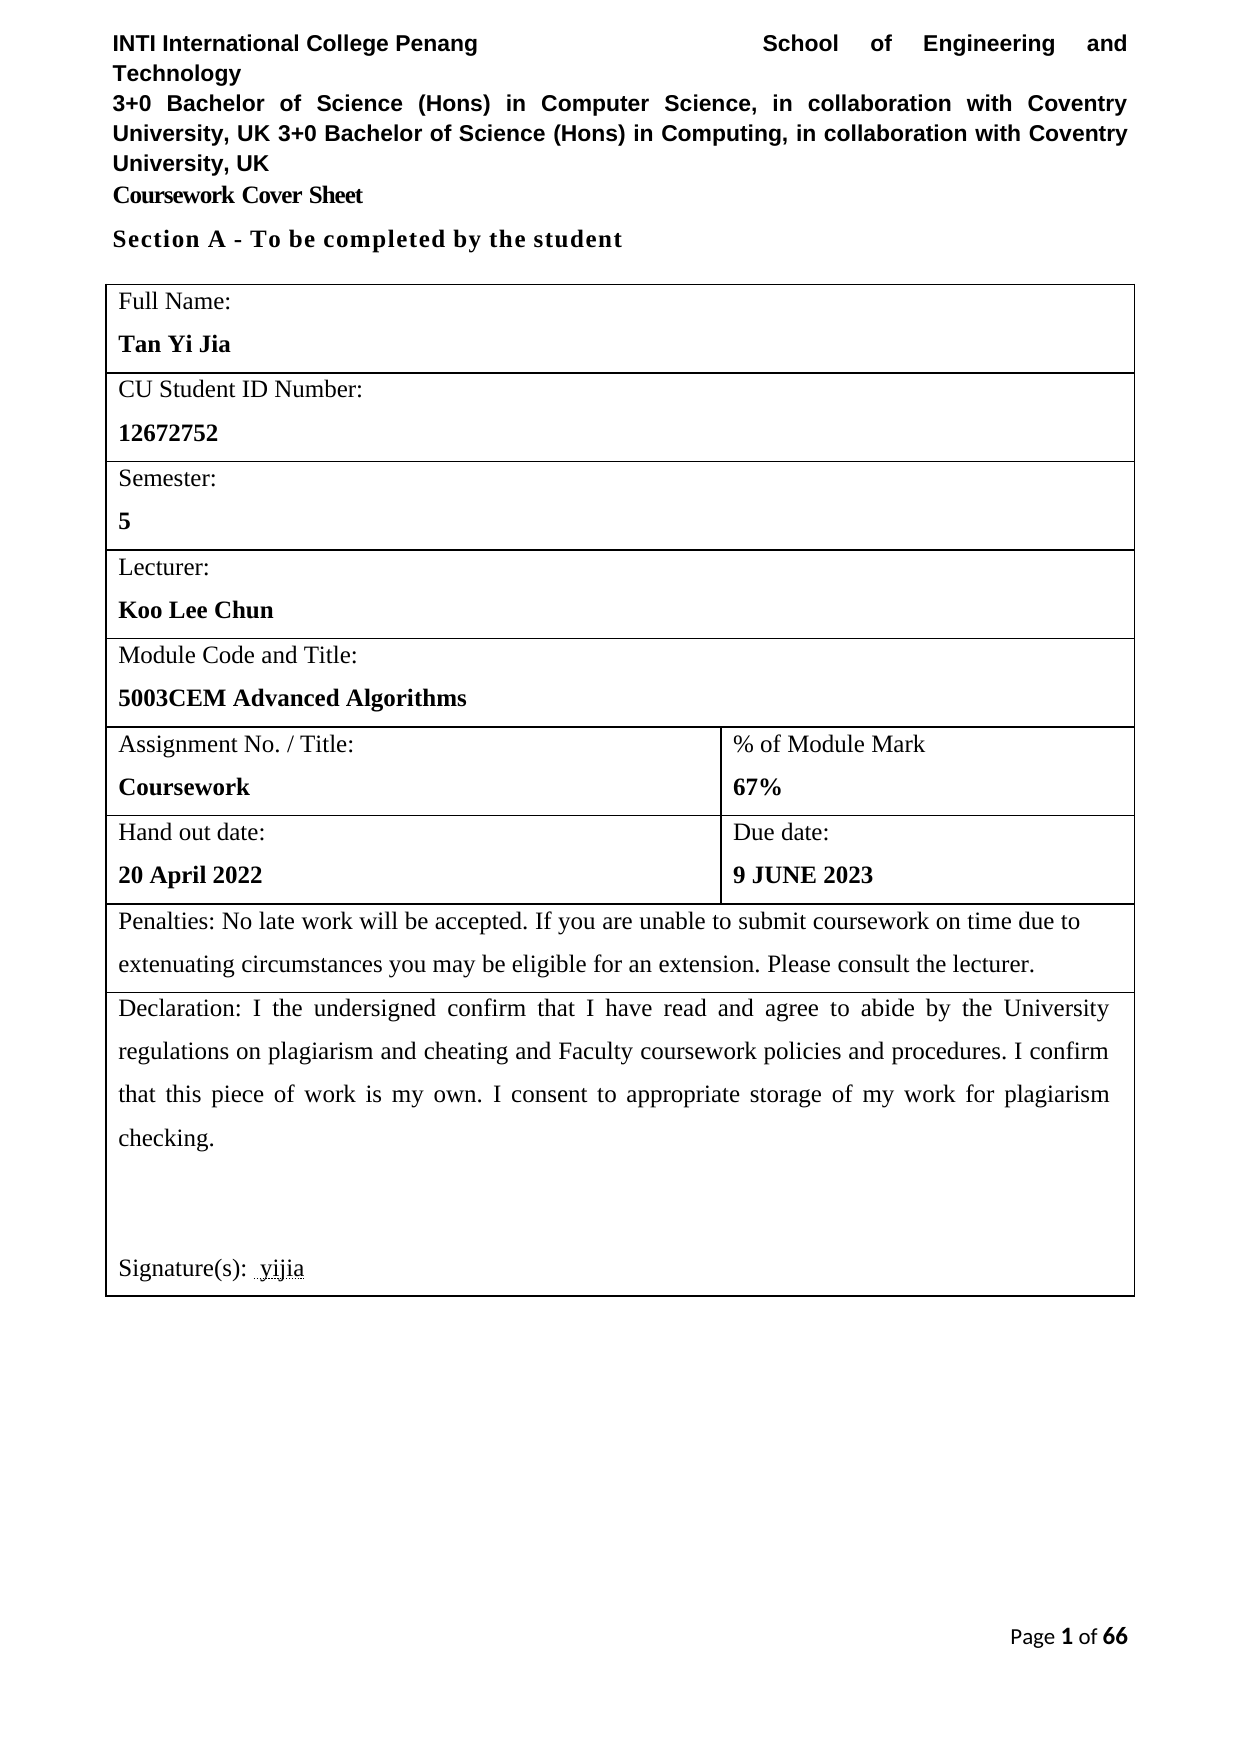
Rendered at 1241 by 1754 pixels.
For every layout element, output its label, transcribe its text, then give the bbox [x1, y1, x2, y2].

table_cell Penalties: No late work will be accepted. If you are unable to submit coursework on time due to extenuating circumstances you may be eligible for an extension. Please consult the lecturer. [107, 905, 1134, 992]
subtitle Section A - To be completed by the student [112, 224, 1128, 252]
table_cell CU Student ID Number: 12672752 [107, 374, 1134, 461]
table_cell Module Code and Title: 5003CEM Advanced Algorithms [107, 639, 1134, 726]
table_cell Declaration: I the undersigned confirm that I have read and agree to abide by the University regulations on plagiarism and cheating and Faculty coursework policies and procedures. I confirm that this piece of work is my own. I consent to appropriate storage of my work for plagiarism checking. Signature(s): yijia [107, 993, 1134, 1295]
table_header Full Name: Tan Yi Jia [107, 285, 1134, 372]
table_cell Assignment No. / Title: Coursework [107, 728, 720, 815]
title Coursework Cover Sheet [112, 181, 1128, 209]
table_cell Semester: 5 [107, 462, 1134, 549]
table_cell Lecturer: Koo Lee Chun [107, 551, 1134, 638]
table_cell Due date: 9 JUNE 2023 [722, 816, 1134, 903]
table_cell Hand out date: 20 April 2022 [107, 816, 720, 903]
table_cell % of Module Mark 67% [722, 728, 1134, 815]
